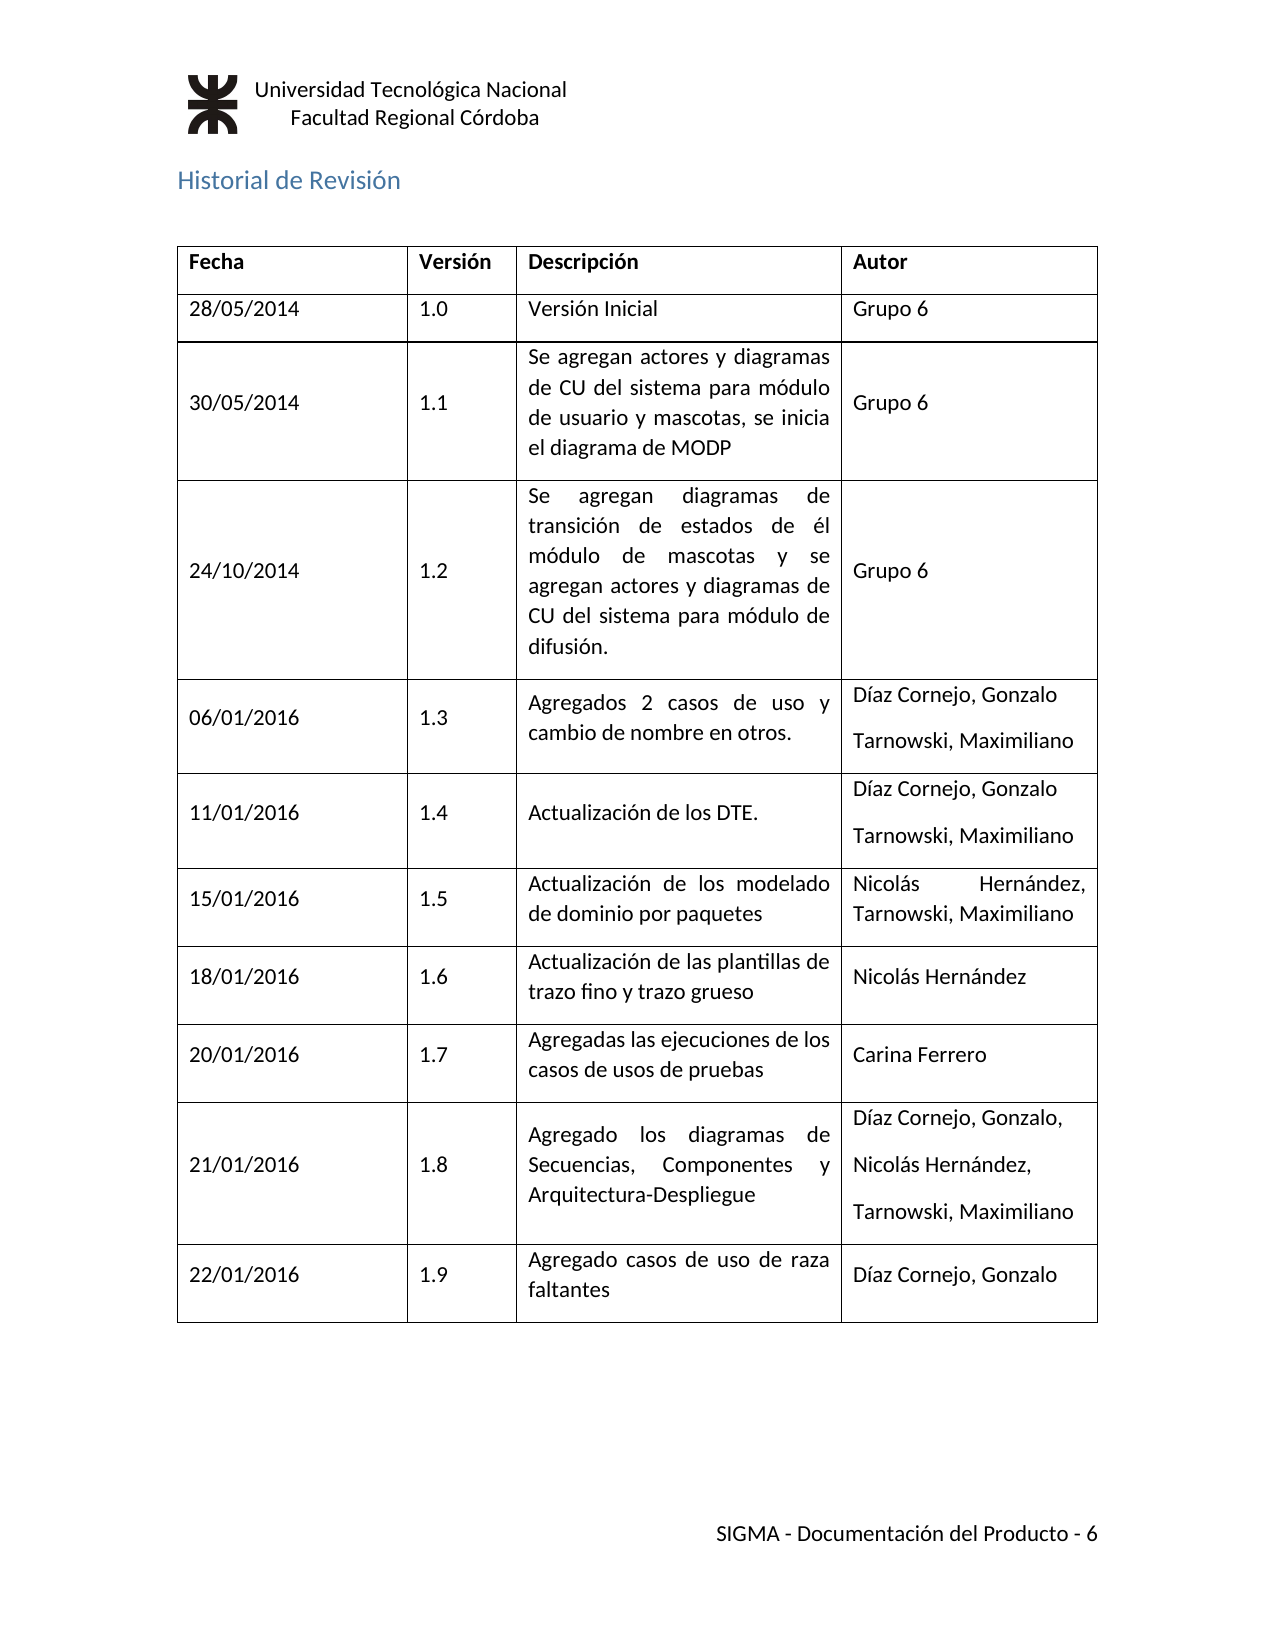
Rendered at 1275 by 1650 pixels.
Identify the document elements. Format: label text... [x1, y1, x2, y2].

table_cell 1.5 [408, 869, 516, 946]
table_cell 30/05/2014 [178, 343, 407, 480]
table_header Versión [408, 247, 516, 293]
subtitle Historial de Revisión [177, 163, 1098, 196]
table_cell 1.6 [408, 947, 516, 1024]
table_header Fecha [178, 247, 407, 293]
table_cell 20/01/2016 [178, 1025, 407, 1102]
table_cell 06/01/2016 [178, 680, 407, 773]
table_cell 28/05/2014 [178, 295, 407, 341]
table_cell Carina Ferrero [842, 1025, 1097, 1102]
table_cell Grupo 6 [842, 295, 1097, 341]
table_cell Nicolás Hernández, Tarnowski, Maximiliano [842, 869, 1097, 946]
picture [188, 75, 238, 134]
table_header Autor [842, 247, 1097, 293]
table_cell Actualización de las plantillas de trazo fino y trazo grueso [517, 947, 841, 1024]
table_cell Díaz Cornejo, Gonzalo Tarnowski, Maximiliano [842, 680, 1097, 773]
table_cell Versión Inicial [517, 295, 841, 341]
table_cell Actualización de los DTE. [517, 774, 841, 868]
table_cell 11/01/2016 [178, 774, 407, 868]
table_cell 1.3 [408, 680, 516, 773]
table_cell 21/01/2016 [178, 1103, 407, 1244]
table_cell Agregadas las ejecuciones de los casos de usos de pruebas [517, 1025, 841, 1102]
table_cell Nicolás Hernández [842, 947, 1097, 1024]
table_cell Grupo 6 [842, 481, 1097, 679]
table_cell 1.4 [408, 774, 516, 868]
table_cell 1.7 [408, 1025, 516, 1102]
table_cell 24/10/2014 [178, 481, 407, 679]
table_cell 22/01/2016 [178, 1245, 407, 1322]
table_cell Agregados 2 casos de uso y cambio de nombre en otros. [517, 680, 841, 773]
table_cell 15/01/2016 [178, 869, 407, 946]
table_cell 18/01/2016 [178, 947, 407, 1024]
table_cell Díaz Cornejo, Gonzalo, Nicolás Hernández, Tarnowski, Maximiliano [842, 1103, 1097, 1244]
table_cell 1.2 [408, 481, 516, 679]
table_cell Actualización de los modelado de dominio por paquetes [517, 869, 841, 946]
table_cell 1.9 [408, 1245, 516, 1322]
table_header Descripción [517, 247, 841, 293]
table_cell 1.8 [408, 1103, 516, 1244]
table_cell Díaz Cornejo, Gonzalo Tarnowski, Maximiliano [842, 774, 1097, 868]
table_cell 1.1 [408, 343, 516, 480]
table_cell Grupo 6 [842, 343, 1097, 480]
table_cell Agregado casos de uso de raza faltantes [517, 1245, 841, 1322]
table_cell 1.0 [408, 295, 516, 341]
table_cell Agregado los diagramas de Secuencias, Componentes y Arquitectura-Despliegue [517, 1103, 841, 1244]
table_cell Se agregan actores y diagramas de CU del sistema para módulo de usuario y mascotas, se inicia el diagrama de MODP [517, 343, 841, 480]
table_cell Se agregan diagramas de transición de estados de él módulo de mascotas y se agregan actores y diagramas de CU del sistema para módulo de difusión. [517, 481, 841, 679]
table_cell Díaz Cornejo, Gonzalo [842, 1245, 1097, 1322]
